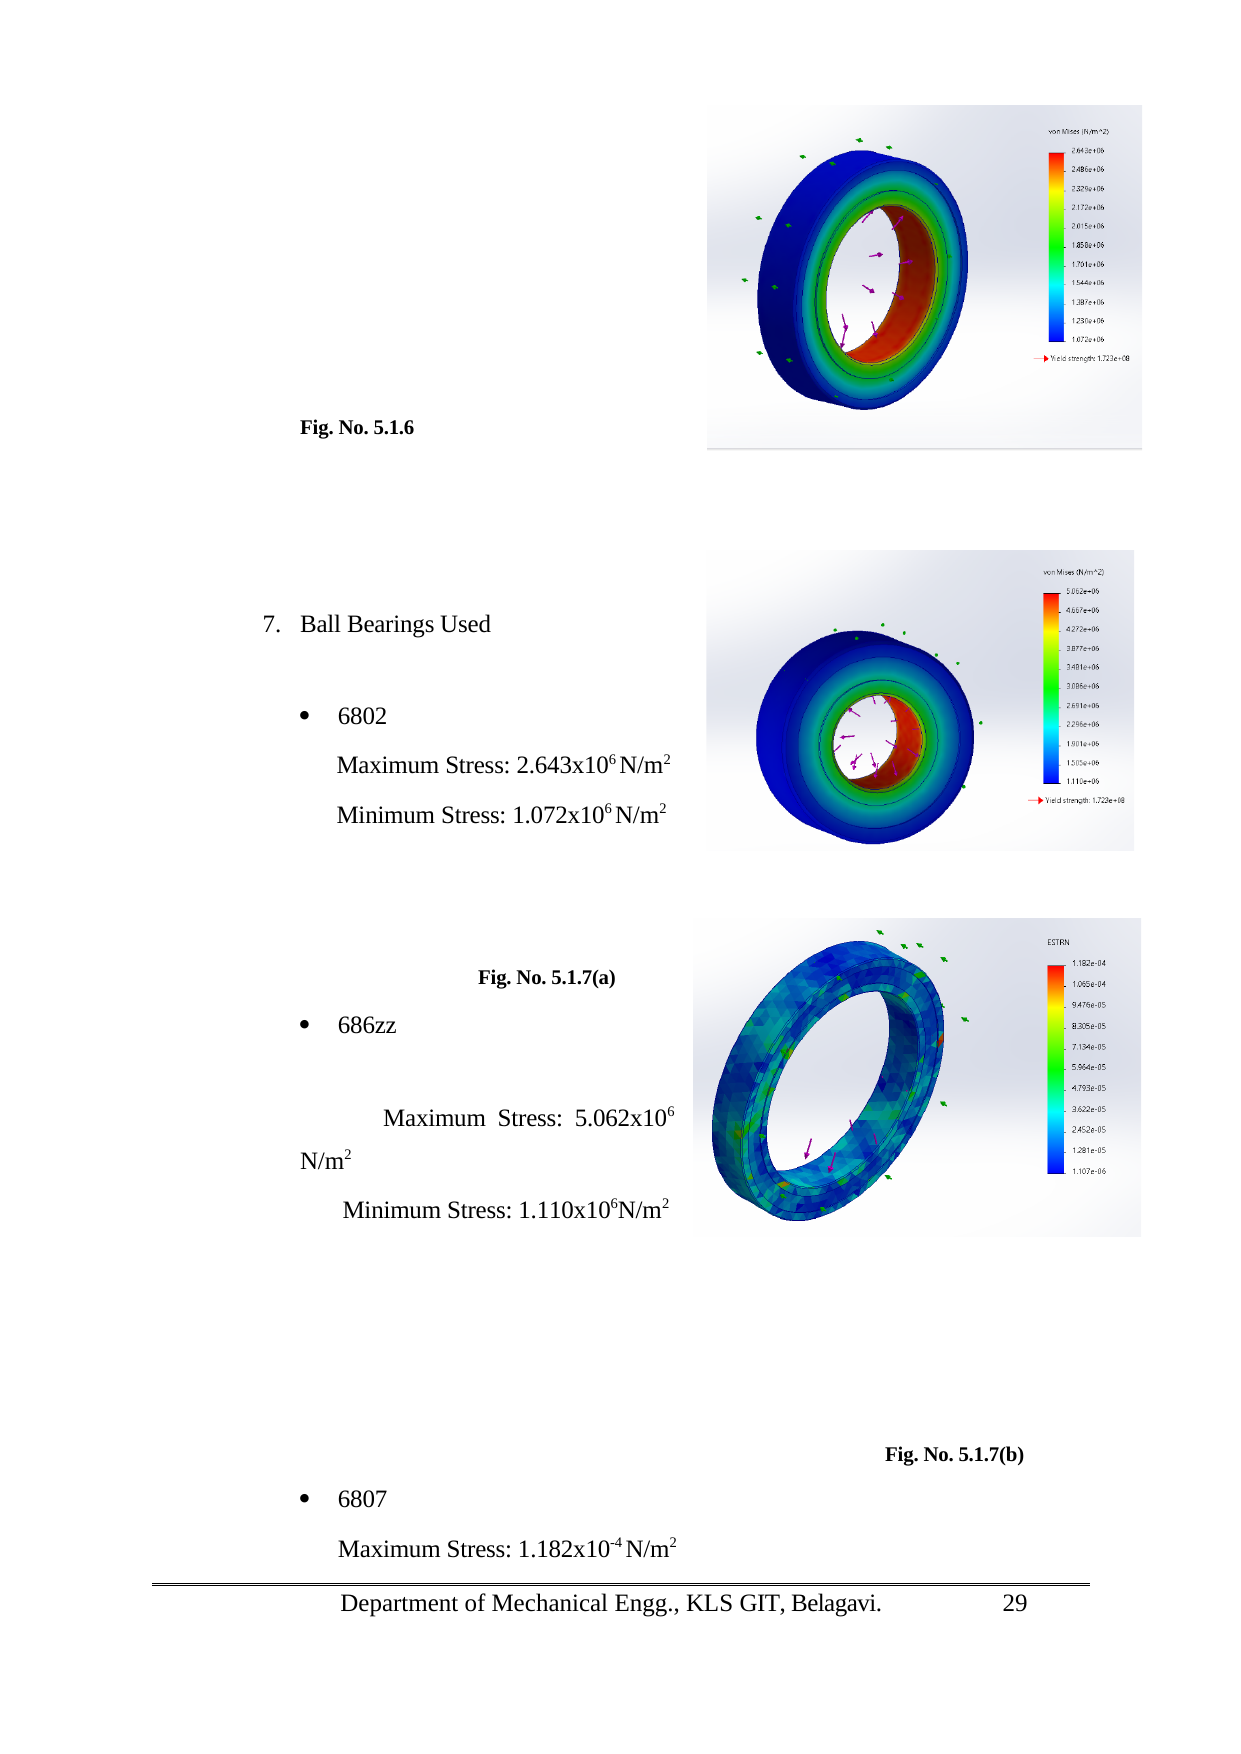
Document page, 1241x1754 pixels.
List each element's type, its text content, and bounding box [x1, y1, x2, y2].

picture [707, 105, 1143, 451]
subtitle Maximum Stress: 5.062x106 N/m2 [300, 1103, 693, 1175]
subtitle Fig. No. 5.1.7(b) [150, 1442, 1024, 1466]
subtitle Minimum Stress: 1.110x106N/m2 [300, 1195, 693, 1224]
picture [693, 918, 1142, 1237]
subtitle 686zz [300, 1010, 693, 1082]
subtitle 6802 [300, 701, 706, 730]
picture [706, 550, 1135, 851]
subtitle Minimum Stress: 1.072x106 N/m2 [300, 800, 706, 829]
subtitle Fig. No. 5.1.7(a) [150, 903, 1024, 990]
subtitle Fig. No. 5.1.6 [150, 397, 707, 440]
subtitle Maximum Stress: 2.643x106 N/m2 [300, 751, 706, 779]
subtitle Ball Bearings Used [262, 609, 706, 681]
subtitle Maximum Stress: 1.182x10-4 N/m2 [300, 1534, 1024, 1563]
subtitle 6807 [300, 1484, 1024, 1513]
